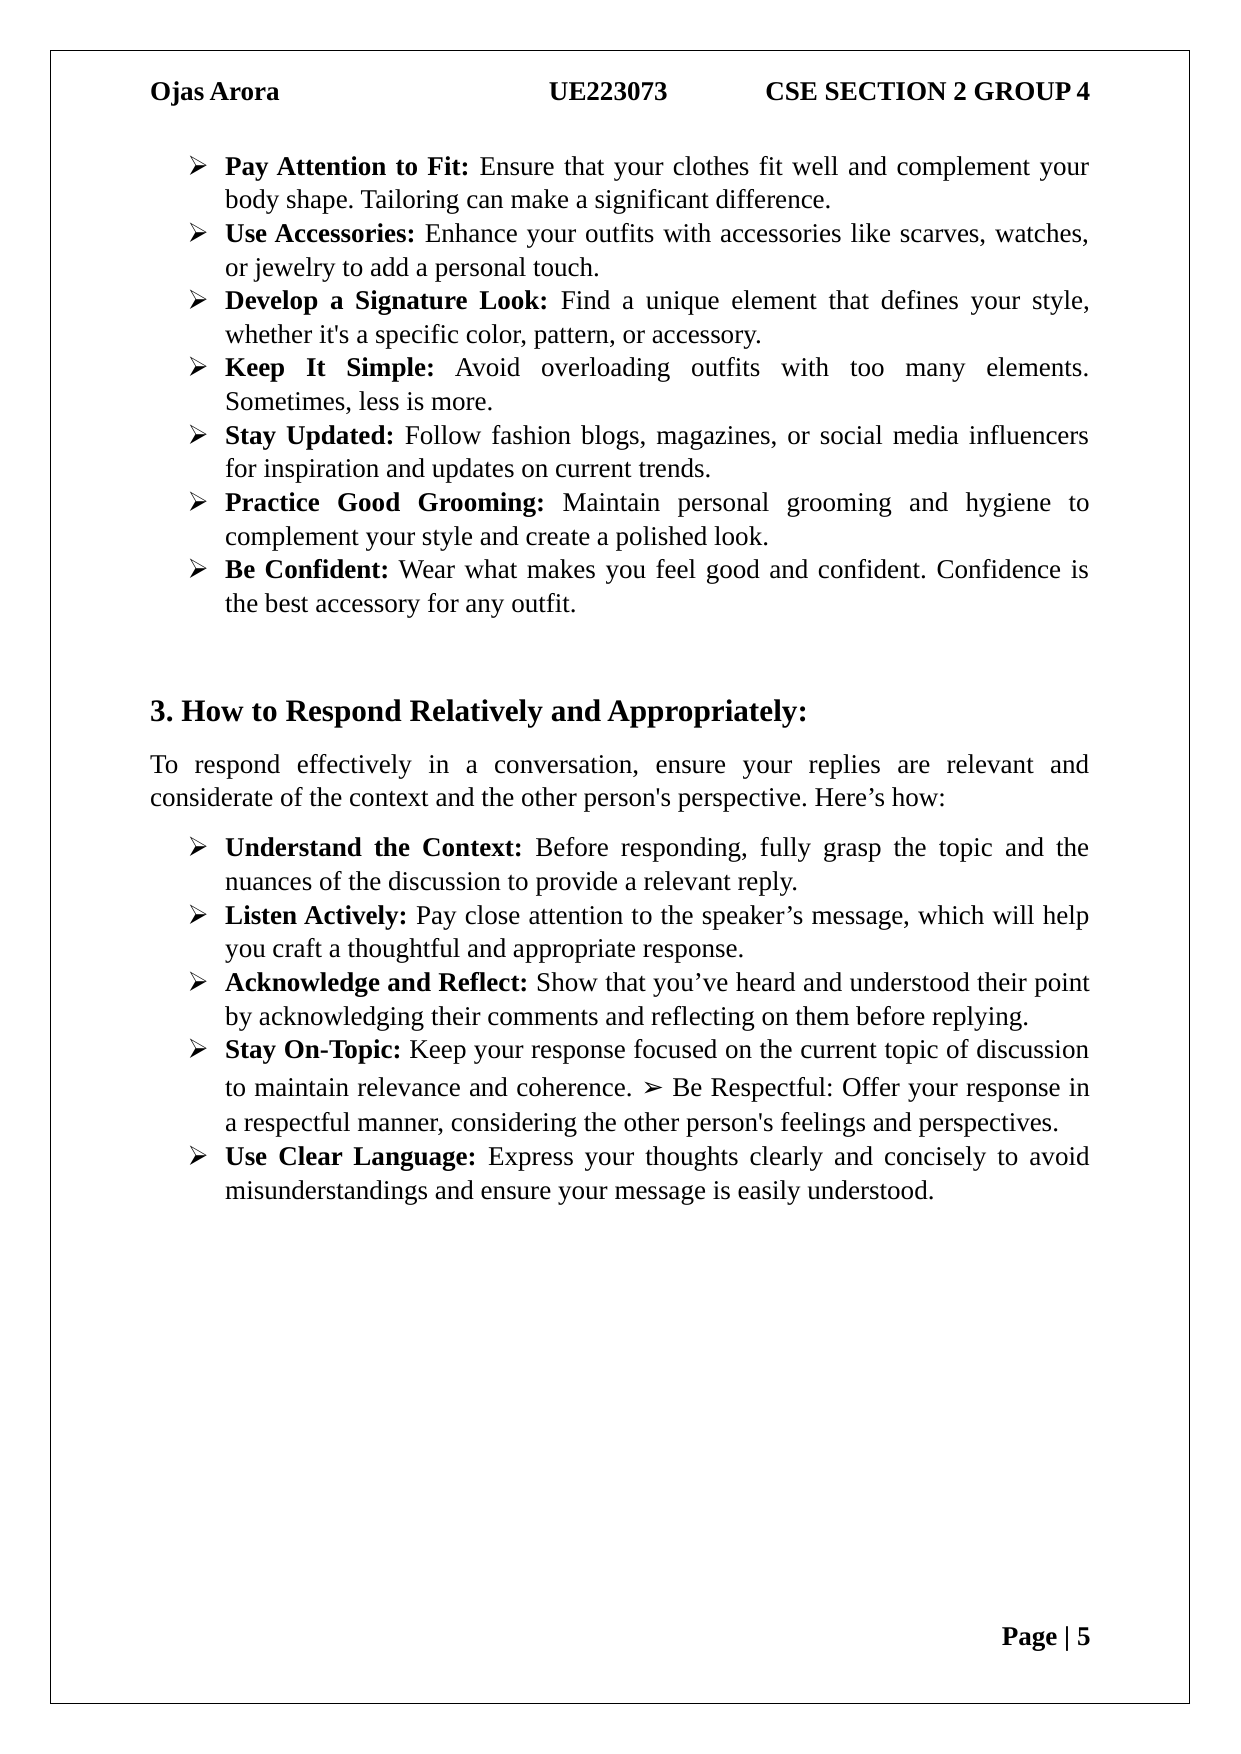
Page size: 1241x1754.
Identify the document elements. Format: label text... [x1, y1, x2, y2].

list Use Accessories: Enhance your outfits with accessories like scarves, watches, or jewelry to add a personal touch. [187, 217, 1090, 282]
text To respond effectively in a conversation, ensure your replies are relevant and considerate of the context and the other person's perspective. Here’s how: [150, 748, 1090, 812]
list Use Clear Language: Express your thoughts clearly and concisely to avoid misunderstandings and ensure your message is easily understood. [187, 1140, 1090, 1205]
list Listen Actively: Pay close attention to the speaker’s message, which will help you craft a thoughtful and appropriate response. [187, 899, 1090, 963]
list Develop a Signature Look: Find a unique element that defines your style, whether it's a specific color, pattern, or accessory. [187, 284, 1090, 349]
text 3. How to Respond Relatively and Appropriately: [150, 692, 1090, 728]
list Be Confident: Wear what makes you feel good and confident. Confidence is the best accessory for any outfit. [187, 553, 1090, 618]
list Stay On-Topic: Keep your response focused on the current topic of discussion to maintain relevance and coherence. ➢ Be Respectful: Offer your response in a respectful manner, considering the other person's feelings and perspectives. [187, 1033, 1090, 1138]
list Acknowledge and Reflect: Show that you’ve heard and understood their point by acknowledging their comments and reflecting on them before replying. [187, 966, 1090, 1031]
list Pay Attention to Fit: Ensure that your clothes fit well and complement your body shape. Tailoring can make a significant difference. [187, 150, 1090, 215]
list Keep It Simple: Avoid overloading outfits with too many elements. Sometimes, less is more. [187, 352, 1090, 416]
list Practice Good Grooming: Maintain personal grooming and hygiene to complement your style and create a polished look. [187, 486, 1090, 551]
list Stay Updated: Follow fashion blogs, magazines, or social media influencers for inspiration and updates on current trends. [187, 419, 1090, 483]
list Understand the Context: Before responding, fully grasp the topic and the nuances of the discussion to provide a relevant reply. [187, 832, 1090, 896]
